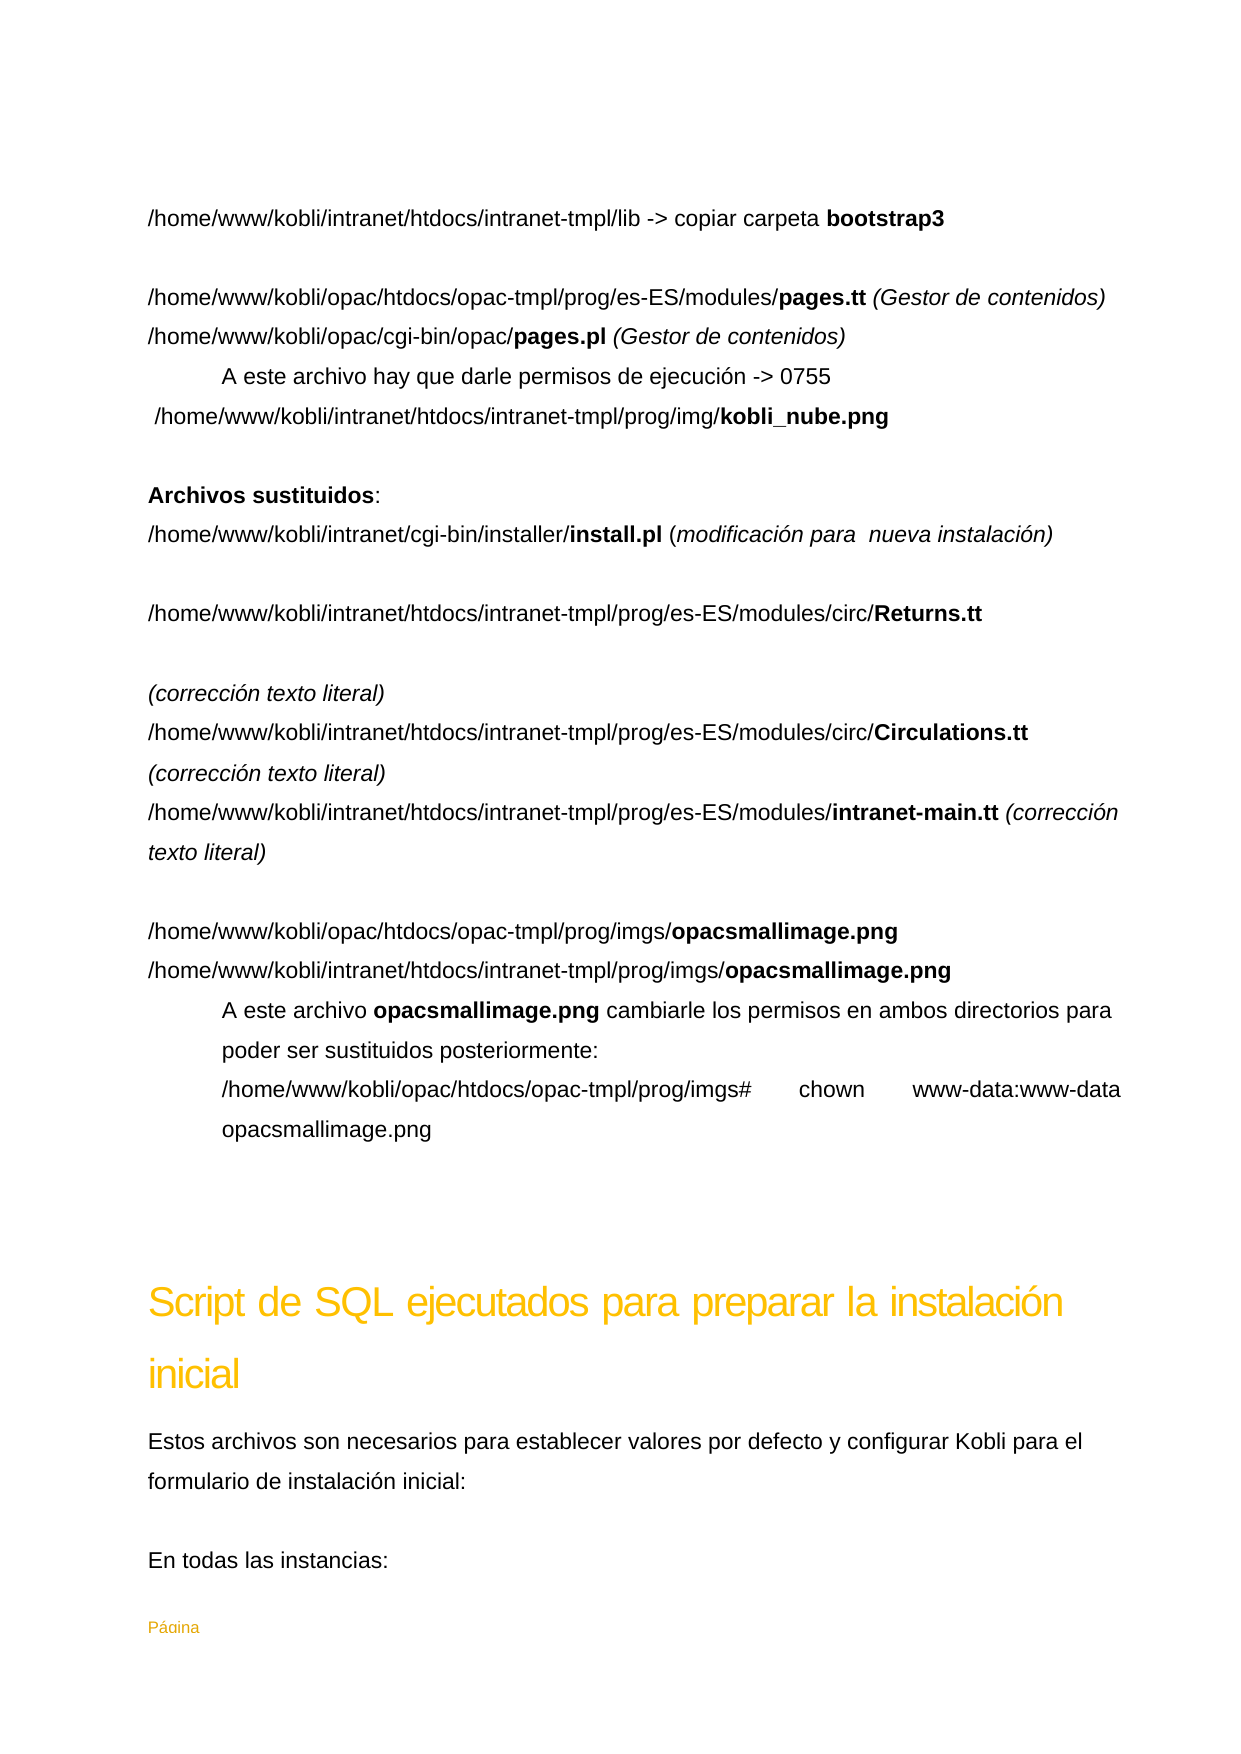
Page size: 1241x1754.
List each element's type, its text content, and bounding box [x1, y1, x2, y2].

text /home/www/kobli/intranet/htdocs/intranet-tmpl/prog/img/kobli_nube.png [154, 403, 1132, 429]
text Script de SQL ejecutados para preparar la instalación inicial [148, 1277, 1072, 1397]
text (corrección texto literal) [148, 759, 1132, 786]
text Estos archivos son necesarios para establecer valores por defecto y configurar Kobli para el formulario de instalación inicial: [148, 1428, 1132, 1494]
text /home/www/kobli/opac/htdocs/opac-tmpl/prog/imgs/opacsmallimage.png [148, 918, 1132, 944]
text En todas las instancias: [148, 1547, 1132, 1573]
text A este archivo opacsmallimage.png cambiarle los permisos en ambos directorios para poder ser sustituidos posteriormente: [222, 997, 1132, 1063]
text /home/www/kobli/opac/htdocs/opac-tmpl/prog/imgs# chown www-data:www-data opacsmallimage.png [222, 1076, 1122, 1142]
text /home/www/kobli/opac/htdocs/opac-tmpl/prog/es-ES/modules/pages.tt (Gestor de contenidos) [148, 284, 1132, 310]
subtitle Archivos sustituidos: [148, 482, 1132, 508]
text /home/www/kobli/intranet/htdocs/intranet-tmpl/lib -> copiar carpeta bootstrap3 [148, 205, 1132, 231]
text /home/www/kobli/intranet/htdocs/intranet-tmpl/prog/es-ES/modules/intranet-main.tt (corrección texto literal) [148, 799, 1132, 865]
text /home/www/kobli/intranet/htdocs/intranet-tmpl/prog/imgs/opacsmallimage.png [148, 957, 1132, 984]
text /home/www/kobli/intranet/htdocs/intranet-tmpl/prog/es-ES/modules/circ/Circulations.tt [148, 719, 1132, 746]
text /home/www/kobli/intranet/cgi-bin/installer/install.pl (modificación para nueva instalación) [148, 521, 1132, 547]
text A este archivo hay que darle permisos de ejecución -> 0755 [221, 363, 1132, 390]
text /home/www/kobli/intranet/htdocs/intranet-tmpl/prog/es-ES/modules/circ/Returns.tt (corrección texto literal) [148, 600, 1122, 706]
text /home/www/kobli/opac/cgi-bin/opac/pages.pl (Gestor de contenidos) [148, 323, 1132, 350]
